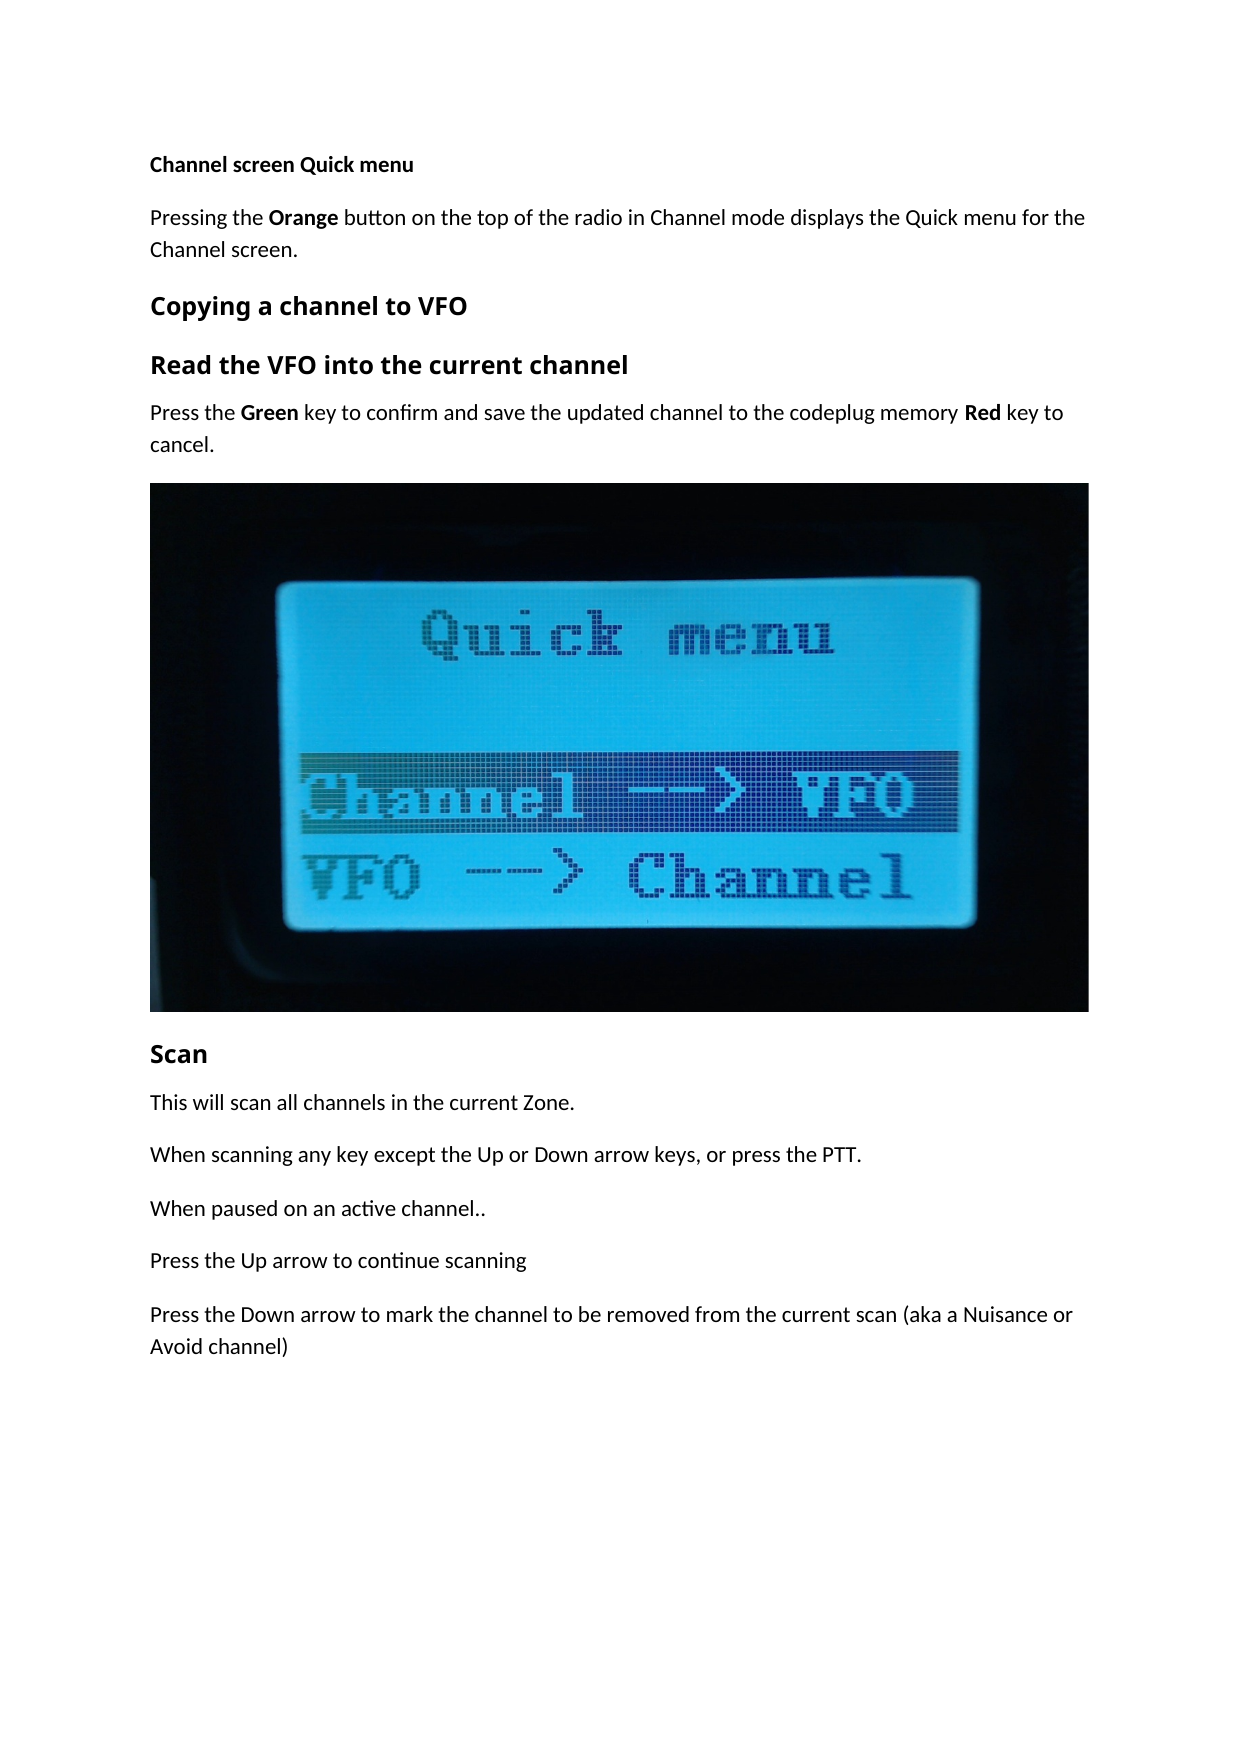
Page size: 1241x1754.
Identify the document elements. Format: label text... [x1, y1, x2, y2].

text Channel screen Quick menu [150, 150, 1090, 178]
subtitle Read the VFO into the current channel [150, 347, 1090, 382]
text When scanning any key except the Up or Down arrow keys, or press the PTT. [150, 1141, 1090, 1169]
text Press the Up arrow to continue scanning [150, 1247, 1090, 1275]
subtitle Scan [150, 1037, 1090, 1071]
text Pressing the Orange button on the top of the radio in Channel mode displays the Quick menu for the Channel screen. [150, 203, 1090, 263]
text Press the Green key to confirm and save the updated channel to the codeplug memory Red key to cancel. [150, 398, 1090, 459]
text When paused on an active channel.. [150, 1194, 1090, 1222]
text Press the Down arrow to mark the channel to be removed from the current scan (aka a Nuisance or Avoid channel) [150, 1300, 1090, 1360]
text This will scan all channels in the current Zone. [150, 1088, 1090, 1116]
subtitle Copying a channel to VFO [150, 288, 1090, 322]
picture [150, 483, 1089, 1012]
